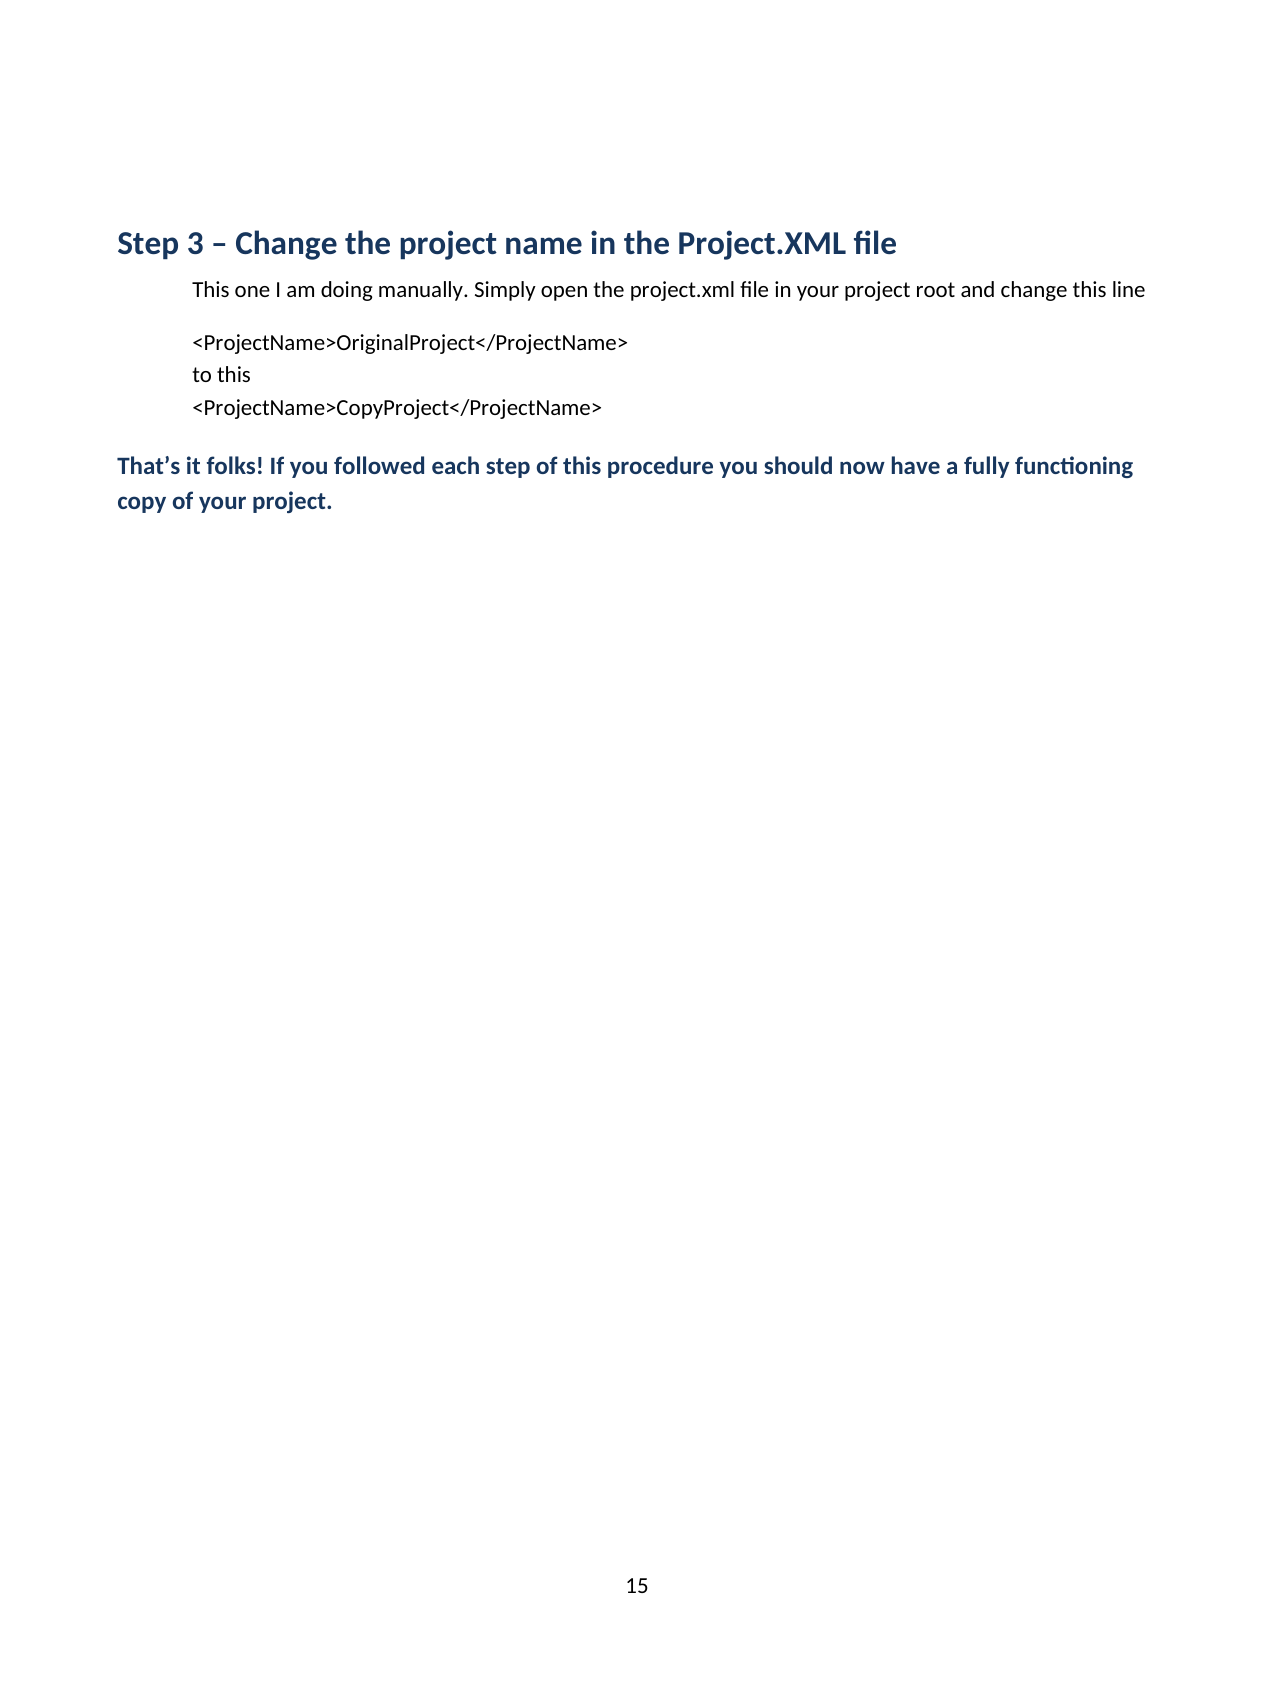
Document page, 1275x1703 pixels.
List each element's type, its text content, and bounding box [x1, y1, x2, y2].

subtitle That’s it folks! If you followed each step of this procedure you should now have a fully functioning copy of your project. [117, 450, 1156, 515]
text This one I am doing manually. Simply open the project.xml file in your project root and change this line [192, 275, 1156, 303]
text <ProjectName>OriginalProject</ProjectName> to this <ProjectName>CopyProject</ProjectName> [192, 328, 1156, 421]
subtitle Step 3 – Change the project name in the Project.XML file [117, 222, 1156, 263]
